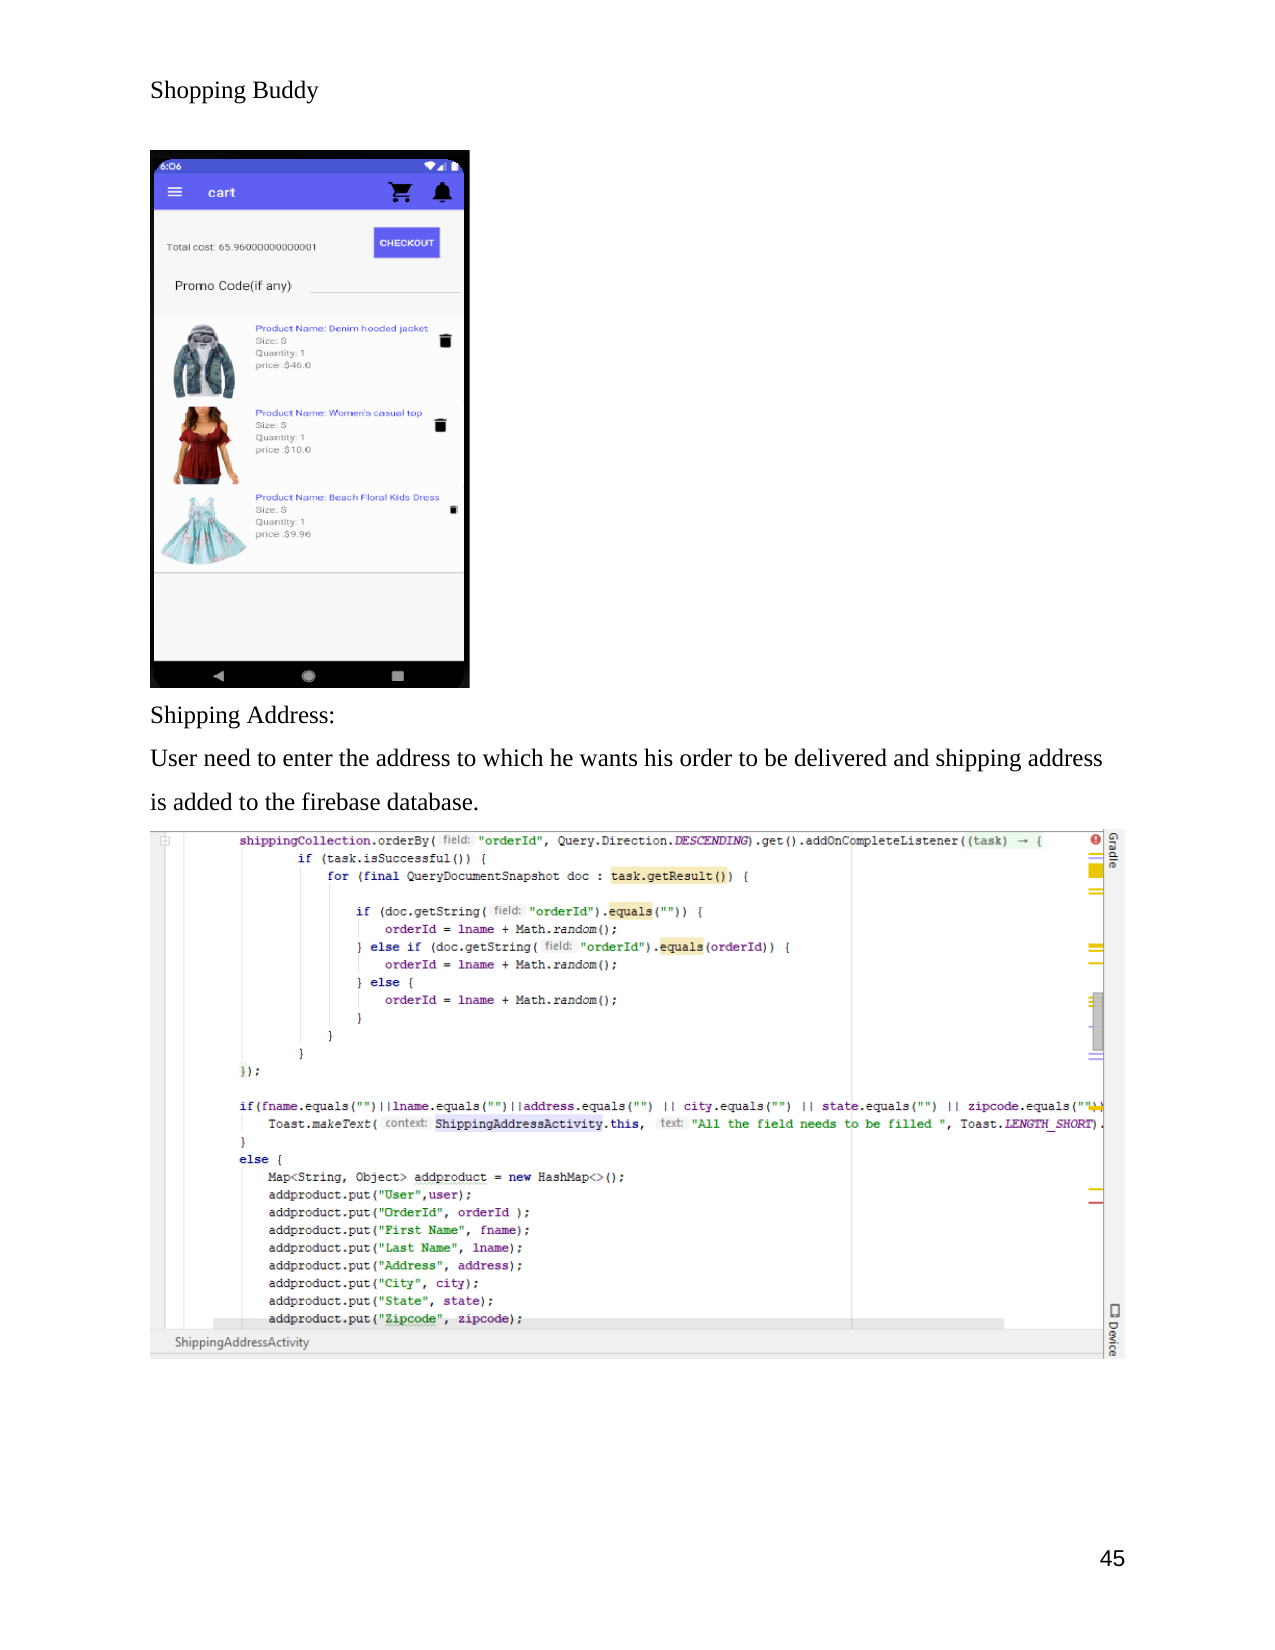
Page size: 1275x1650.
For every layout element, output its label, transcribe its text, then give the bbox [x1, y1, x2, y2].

text User need to enter the address to which he wants his order to be delivered and shipping address is added to the firebase database. [150, 743, 1125, 815]
picture [150, 150, 470, 688]
picture [150, 829, 1125, 1359]
text Shipping Address: [150, 700, 1125, 729]
